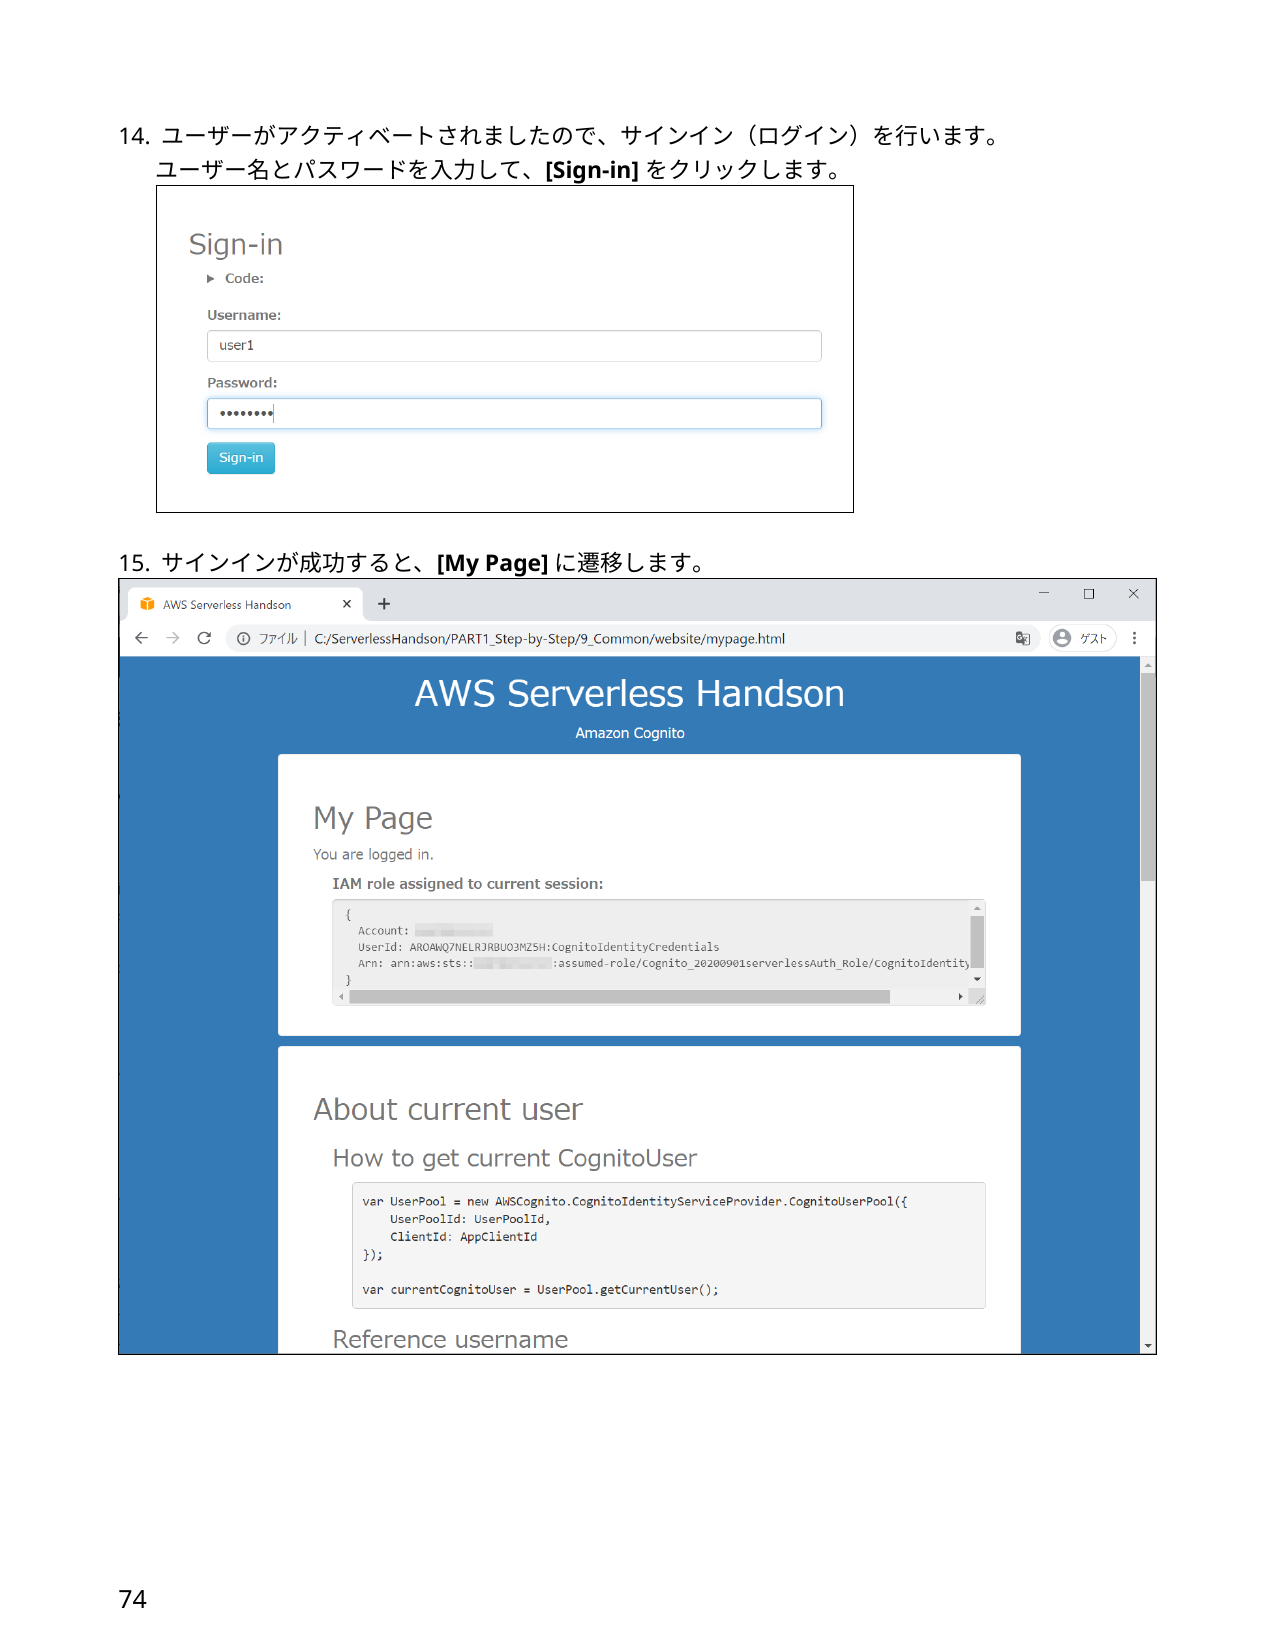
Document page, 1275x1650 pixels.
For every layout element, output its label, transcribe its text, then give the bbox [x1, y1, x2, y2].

list ユーザーがアクティベートされましたので、サインイン（ログイン）を行います。 [118, 118, 1157, 151]
list サインインが成功すると、[My Page] に遷移します。 [118, 544, 1157, 578]
list ユーザー名とパスワードを入力して、[Sign-in] をクリックします。 [156, 151, 1157, 185]
picture [157, 186, 853, 512]
picture [119, 579, 1156, 1354]
